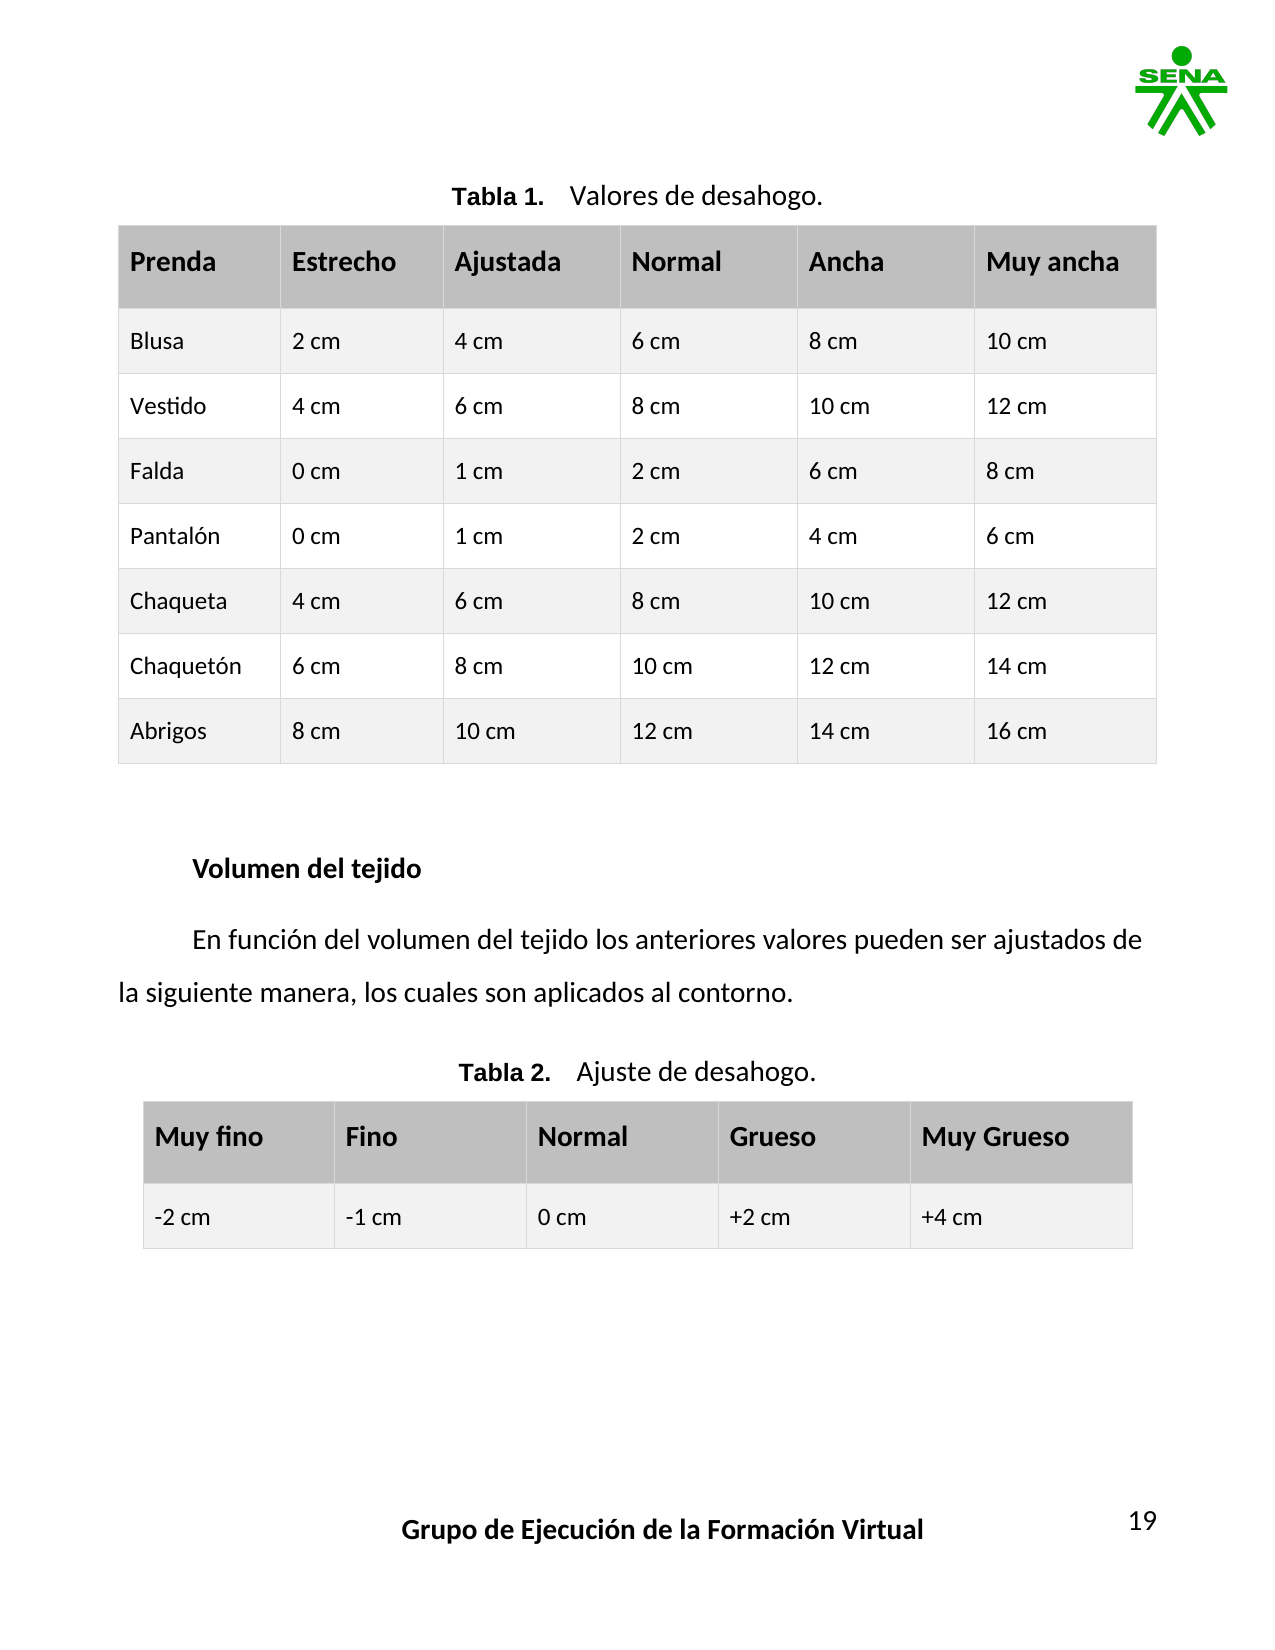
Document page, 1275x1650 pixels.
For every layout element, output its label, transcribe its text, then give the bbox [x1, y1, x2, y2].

text En función del volumen del tejido los anteriores valores pueden ser ajustados de la siguiente manera, los cuales son aplicados al contorno. [118, 921, 1157, 1010]
table_cell 4 cm [281, 374, 443, 438]
picture [1135, 46, 1228, 136]
table_cell 8 cm [444, 634, 620, 698]
table_cell 12 cm [621, 699, 797, 763]
table_cell 0 cm [527, 1184, 718, 1248]
table_cell Abrigos [119, 699, 280, 763]
table_header Normal [527, 1102, 718, 1183]
text Ajuste de desahogo. [118, 1053, 1157, 1088]
table_header Grueso [719, 1102, 910, 1183]
table_header Fino [335, 1102, 526, 1183]
table_cell Pantalón [119, 504, 280, 568]
table_cell 6 cm [444, 569, 620, 633]
table_cell 12 cm [798, 634, 974, 698]
table_cell 2 cm [281, 309, 443, 373]
table_cell 16 cm [975, 699, 1156, 763]
table_cell 8 cm [621, 569, 797, 633]
table_cell 6 cm [444, 374, 620, 438]
table_cell 10 cm [975, 309, 1156, 373]
table_header Muy fino [144, 1102, 334, 1183]
table_cell 2 cm [621, 504, 797, 568]
table_cell 8 cm [975, 439, 1156, 503]
table_cell 6 cm [975, 504, 1156, 568]
table_cell 8 cm [621, 374, 797, 438]
table_cell 0 cm [281, 504, 443, 568]
table_cell Chaquetón [119, 634, 280, 698]
table_cell -1 cm [335, 1184, 526, 1248]
table_cell 10 cm [798, 374, 974, 438]
table_cell 14 cm [798, 699, 974, 763]
table_cell Falda [119, 439, 280, 503]
table_cell 4 cm [444, 309, 620, 373]
table_cell 1 cm [444, 504, 620, 568]
table_header Estrecho [281, 226, 443, 308]
table_cell Vestido [119, 374, 280, 438]
text Valores de desahogo. [118, 177, 1157, 213]
table_cell 0 cm [281, 439, 443, 503]
table_cell Blusa [119, 309, 280, 373]
table_cell Chaqueta [119, 569, 280, 633]
table_cell 14 cm [975, 634, 1156, 698]
table_cell 8 cm [798, 309, 974, 373]
table_cell 6 cm [798, 439, 974, 503]
table_cell 6 cm [281, 634, 443, 698]
table_cell 4 cm [798, 504, 974, 568]
table_cell 12 cm [975, 569, 1156, 633]
table_cell 1 cm [444, 439, 620, 503]
text Volumen del tejido [118, 851, 1157, 886]
table_cell 2 cm [621, 439, 797, 503]
table_cell +4 cm [911, 1184, 1132, 1248]
table_cell 10 cm [798, 569, 974, 633]
table_cell 10 cm [621, 634, 797, 698]
table_header Ajustada [444, 226, 620, 308]
table_header Ancha [798, 226, 974, 308]
table_cell 8 cm [281, 699, 443, 763]
table_header Muy Grueso [911, 1102, 1132, 1183]
table_cell 4 cm [281, 569, 443, 633]
table_header Muy ancha [975, 226, 1156, 308]
table_header Normal [621, 226, 797, 308]
table_cell -2 cm [144, 1184, 334, 1248]
table_cell +2 cm [719, 1184, 910, 1248]
table_cell 12 cm [975, 374, 1156, 438]
table_cell 6 cm [621, 309, 797, 373]
table_header Prenda [119, 226, 280, 308]
table_cell 10 cm [444, 699, 620, 763]
